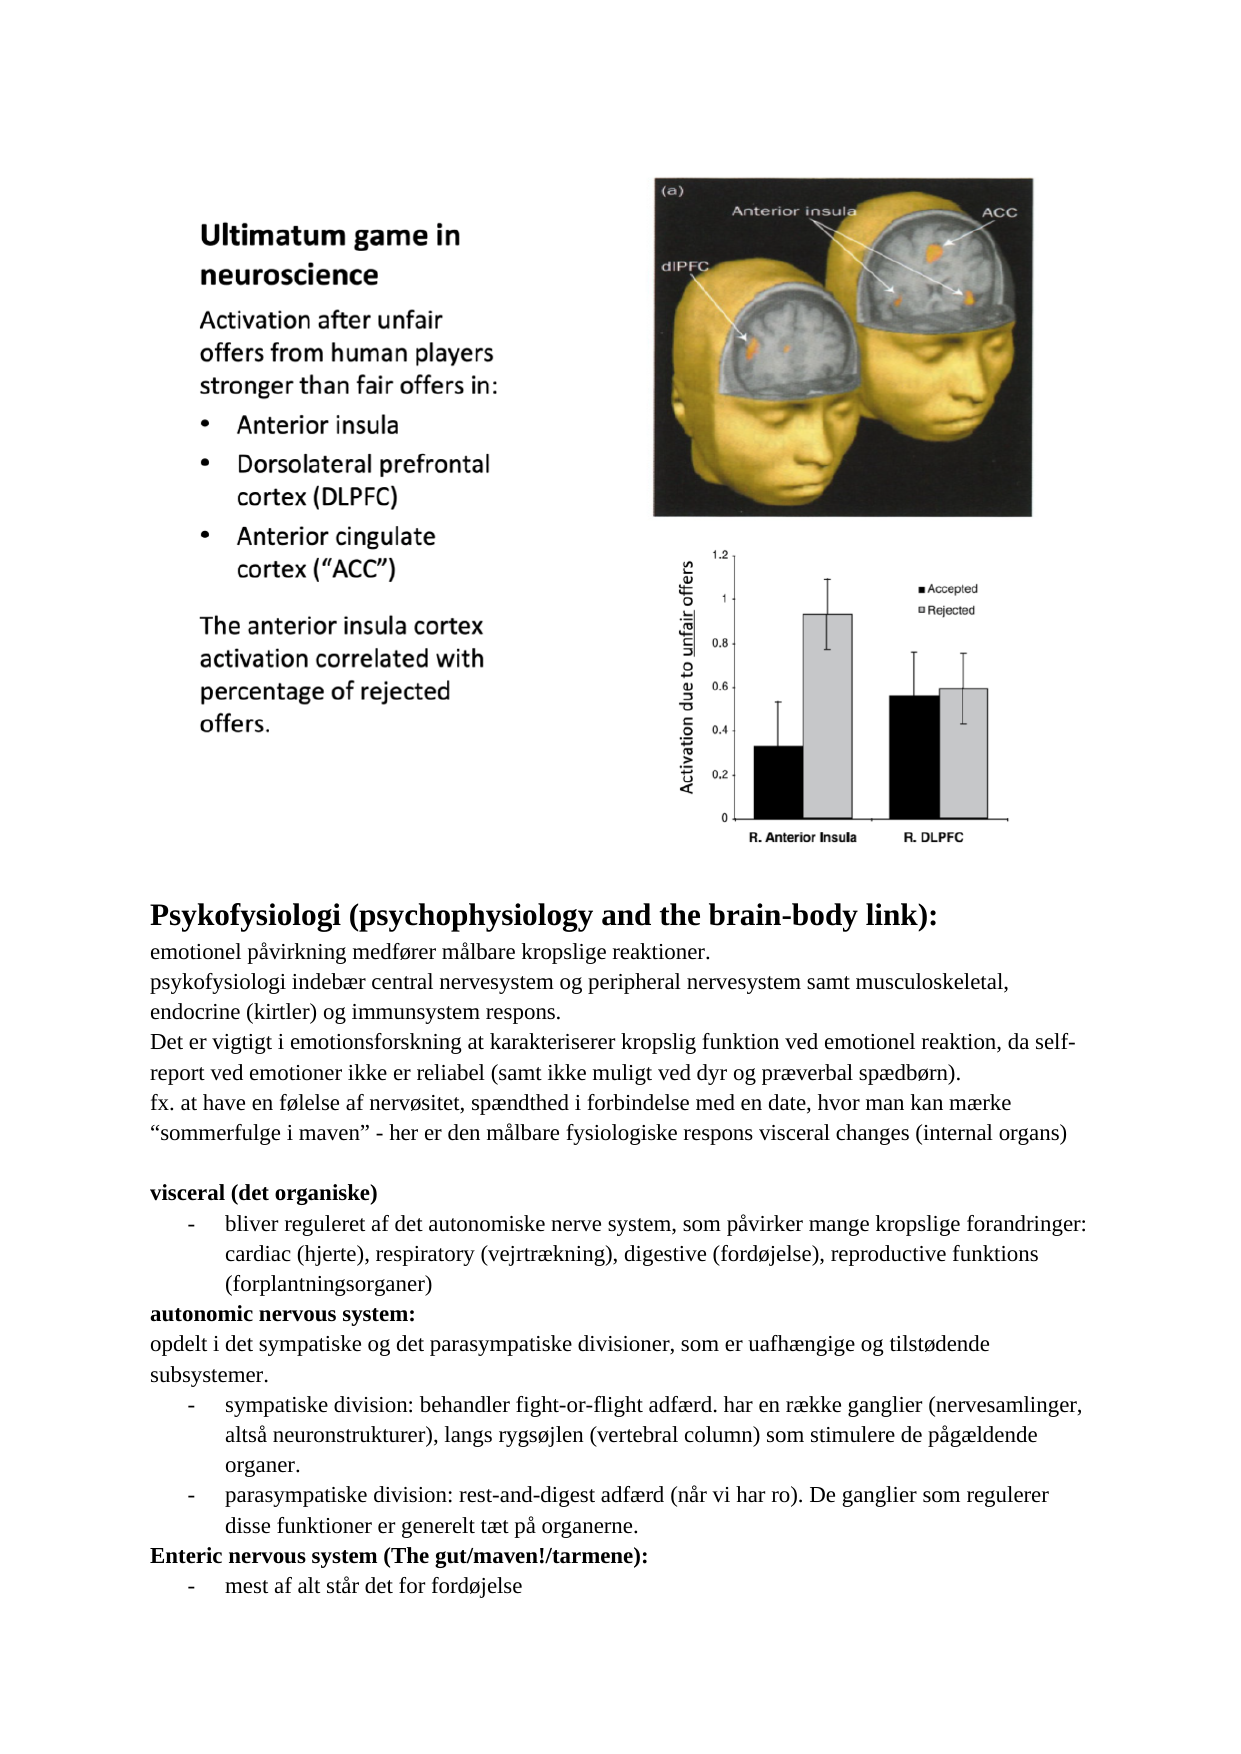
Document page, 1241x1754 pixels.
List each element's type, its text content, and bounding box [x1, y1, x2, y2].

text visceral (det organiske) [150, 1179, 1090, 1206]
text Det er vigtigt i emotionsforskning at karakteriserer kropslig funktion ved emotionel reaktion, da self-report ved emotioner ikke er reliabel (samt ikke muligt ved dyr og præverbal spædbørn). [150, 1028, 1090, 1085]
text Enteric nervous system (The gut/maven!/tarmene): [150, 1542, 1090, 1568]
picture [150, 150, 1091, 863]
list bliver reguleret af det autonomiske nerve system, som påvirker mange kropslige forandringer: cardiac (hjerte), respiratory (vejrtrækning), digestive (fordøjelse), reproductive funktions (forplantningsorganer) [187, 1210, 1090, 1296]
text opdelt i det sympatiske og det parasympatiske divisioner, som er uafhængige og tilstødende subsystemer. [150, 1331, 1090, 1387]
text Psykofysiologi (psychophysiology and the brain-body link): [150, 897, 1090, 932]
text autonomic nervous system: [150, 1300, 1090, 1327]
list sympatiske division: behandler fight-or-flight adfærd. har en række ganglier (nervesamlinger, altså neuronstrukturer), langs rygsøjlen (vertebral column) som stimulere de pågældende organer. [187, 1391, 1090, 1478]
list parasympatiske division: rest-and-digest adfærd (når vi har ro). De ganglier som regulerer disse funktioner er generelt tæt på organerne. [187, 1482, 1090, 1538]
text psykofysiologi indebær central nervesystem og peripheral nervesystem samt musculoskeletal, endocrine (kirtler) og immunsystem respons. [150, 968, 1090, 1024]
list mest af alt står det for fordøjelse [187, 1572, 1090, 1598]
text emotionel påvirkning medfører målbare kropslige reaktioner. [150, 938, 1090, 964]
text fx. at have en følelse af nervøsitet, spændthed i forbindelse med en date, hvor man kan mærke “sommerfulge i maven” - her er den målbare fysiologiske respons visceral changes (internal organs) [150, 1089, 1090, 1145]
